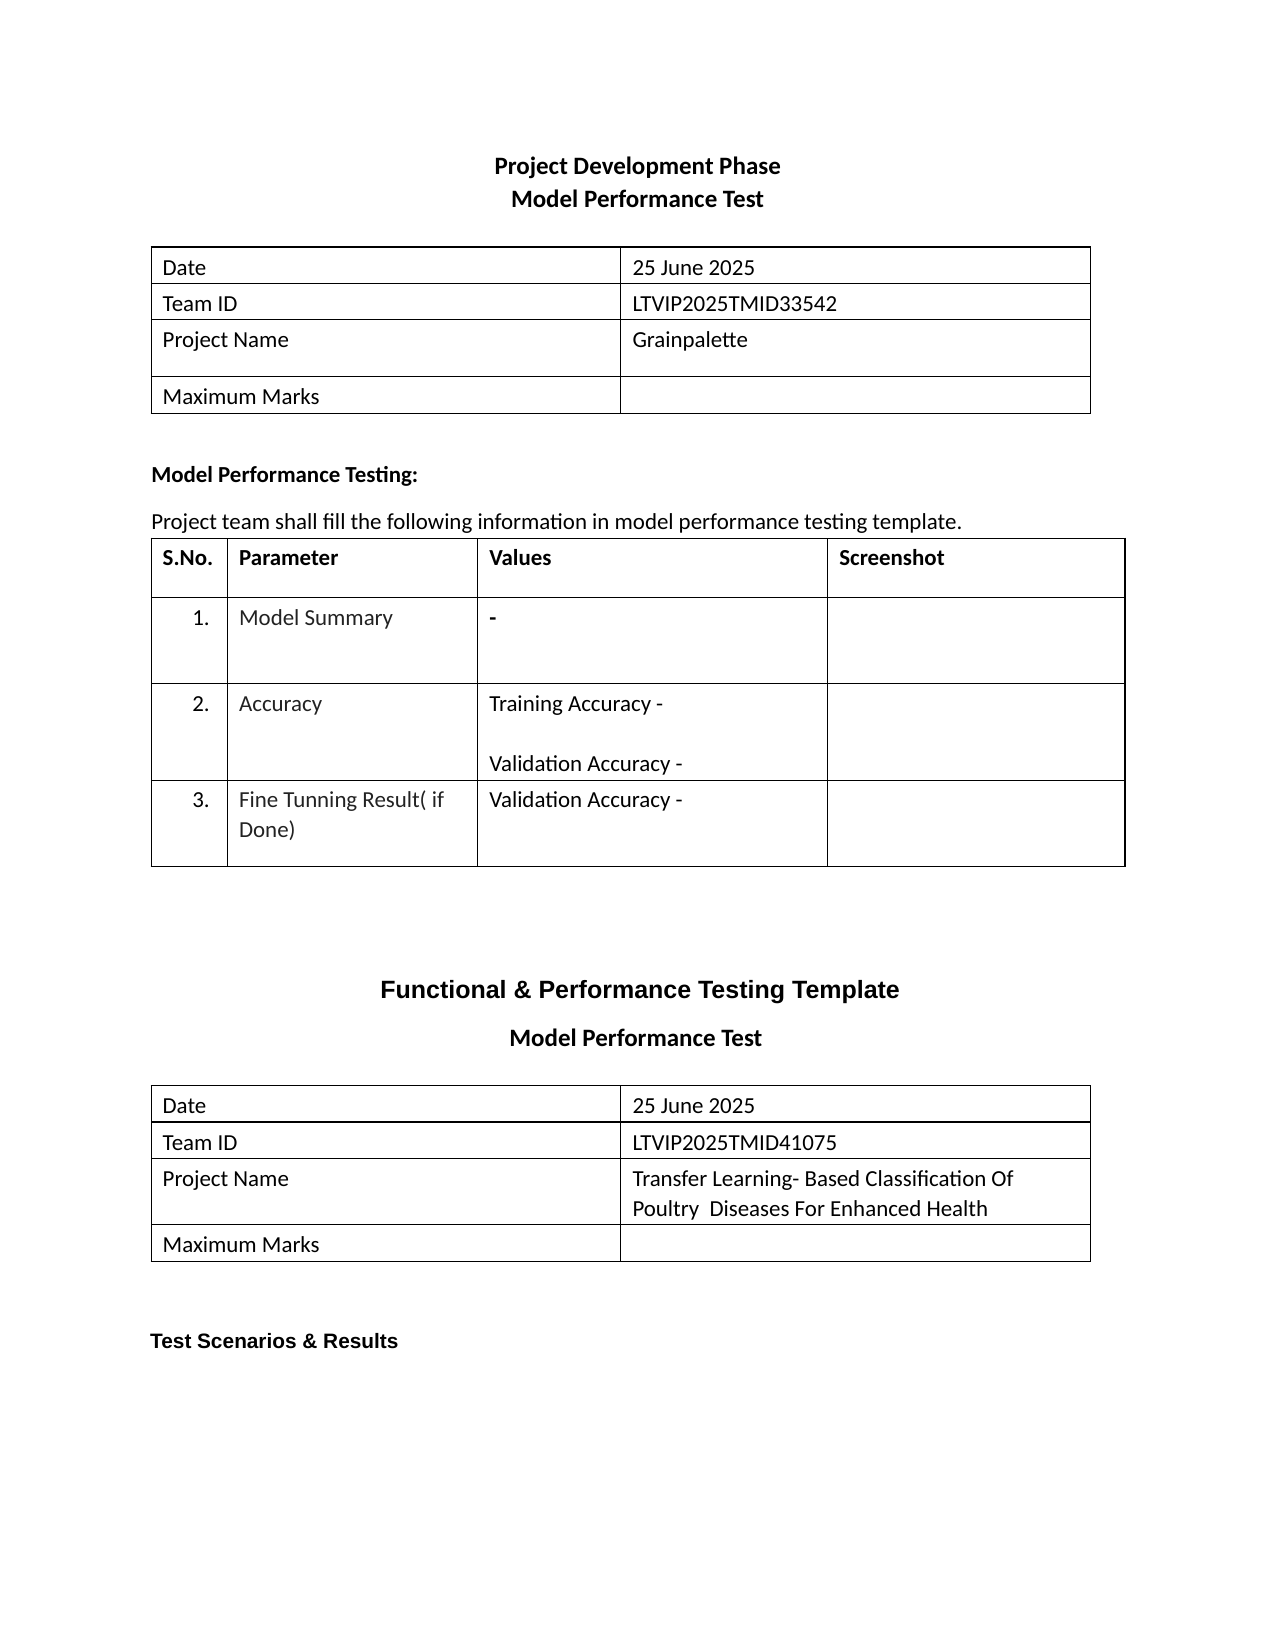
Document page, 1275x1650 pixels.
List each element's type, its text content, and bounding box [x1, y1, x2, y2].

table_cell Fine Tunning Result( if Done) [228, 781, 477, 866]
table_cell Maximum Marks [152, 1225, 620, 1261]
table_cell Grainpalette [621, 320, 1090, 376]
table_cell [621, 377, 1090, 412]
table_header Date [152, 1086, 620, 1121]
table_cell 1. [152, 598, 227, 683]
table_header 25 June 2025 [621, 248, 1090, 283]
table_cell Model Summary [228, 598, 477, 683]
text Project Development Phase [309, 150, 966, 181]
table_cell - [478, 598, 827, 683]
table_cell Team ID [152, 1123, 620, 1158]
table_header S.No. [152, 539, 227, 597]
text Functional & Performance Testing Template [150, 975, 900, 1004]
table_cell Transfer Learning- Based Classification Of Poultry Diseases For Enhanced Health [621, 1159, 1090, 1224]
table_cell Accuracy [228, 684, 477, 779]
table_header Screenshot [828, 539, 1124, 597]
table_cell [828, 781, 1124, 866]
table_cell LTVIP2025TMID33542 [621, 284, 1090, 319]
table_cell Validation Accuracy - [478, 781, 827, 866]
table_cell 3. [152, 781, 227, 866]
table_cell Maximum Marks [152, 377, 620, 412]
text Test Scenarios & Results [150, 1328, 966, 1352]
table_header Values [478, 539, 827, 597]
table_cell Training Accuracy - Validation Accuracy - [478, 684, 827, 779]
text Model Performance Test [309, 183, 966, 214]
table_cell [828, 684, 1124, 779]
table_cell Team ID [152, 284, 620, 319]
table_cell Project Name [152, 320, 620, 376]
table_cell [828, 598, 1124, 683]
text Model Performance Test [509, 1022, 966, 1052]
text Model Performance Testing: [151, 461, 966, 488]
table_header Parameter [228, 539, 477, 597]
table_cell [621, 1225, 1090, 1261]
text Project team shall fill the following information in model performance testing template. [151, 507, 966, 535]
table_header Date [152, 248, 620, 283]
table_cell 2. [152, 684, 227, 779]
table_cell Project Name [152, 1159, 620, 1224]
table_cell LTVIP2025TMID41075 [621, 1123, 1090, 1158]
table_header 25 June 2025 [621, 1086, 1090, 1121]
